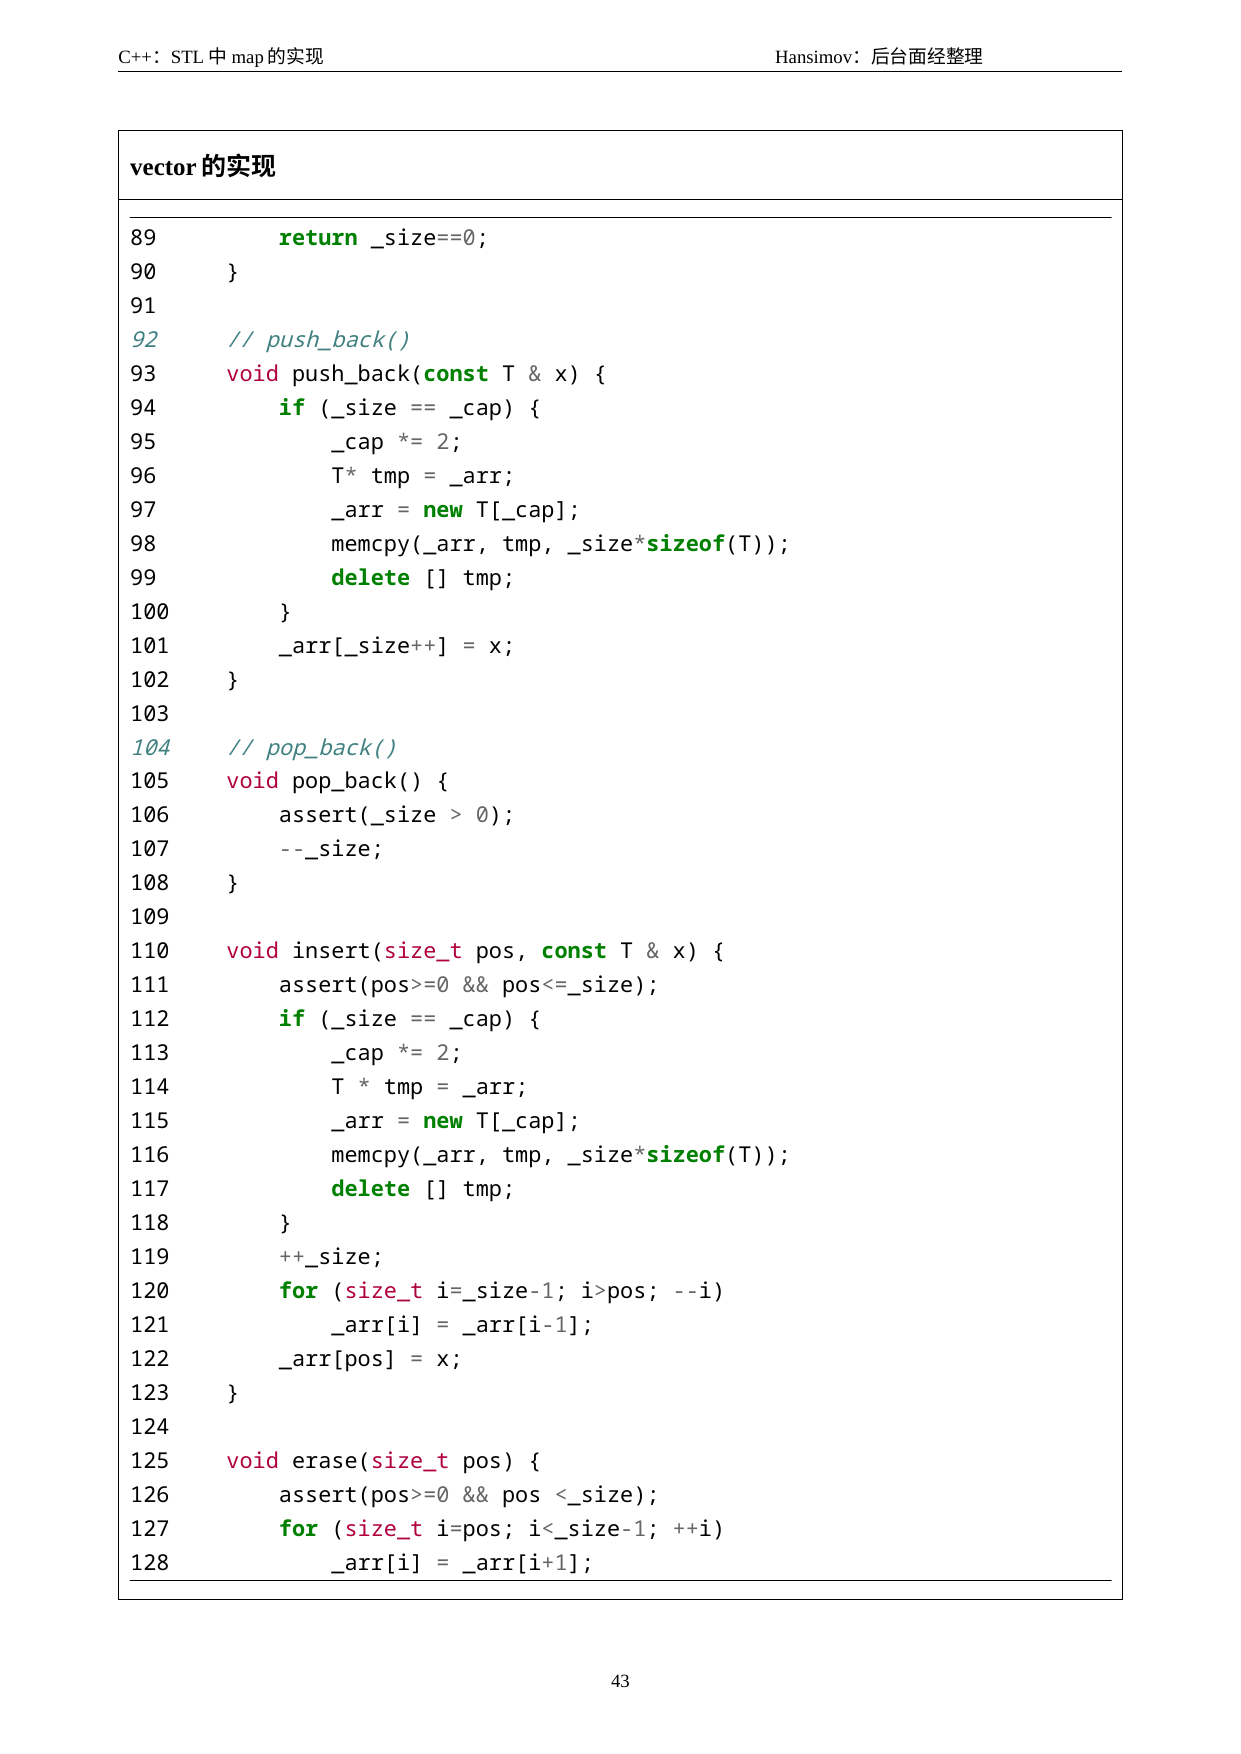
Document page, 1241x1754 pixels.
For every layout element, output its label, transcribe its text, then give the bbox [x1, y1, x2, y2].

table_header vector的实现 [119, 131, 1122, 199]
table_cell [119, 200, 1122, 1598]
